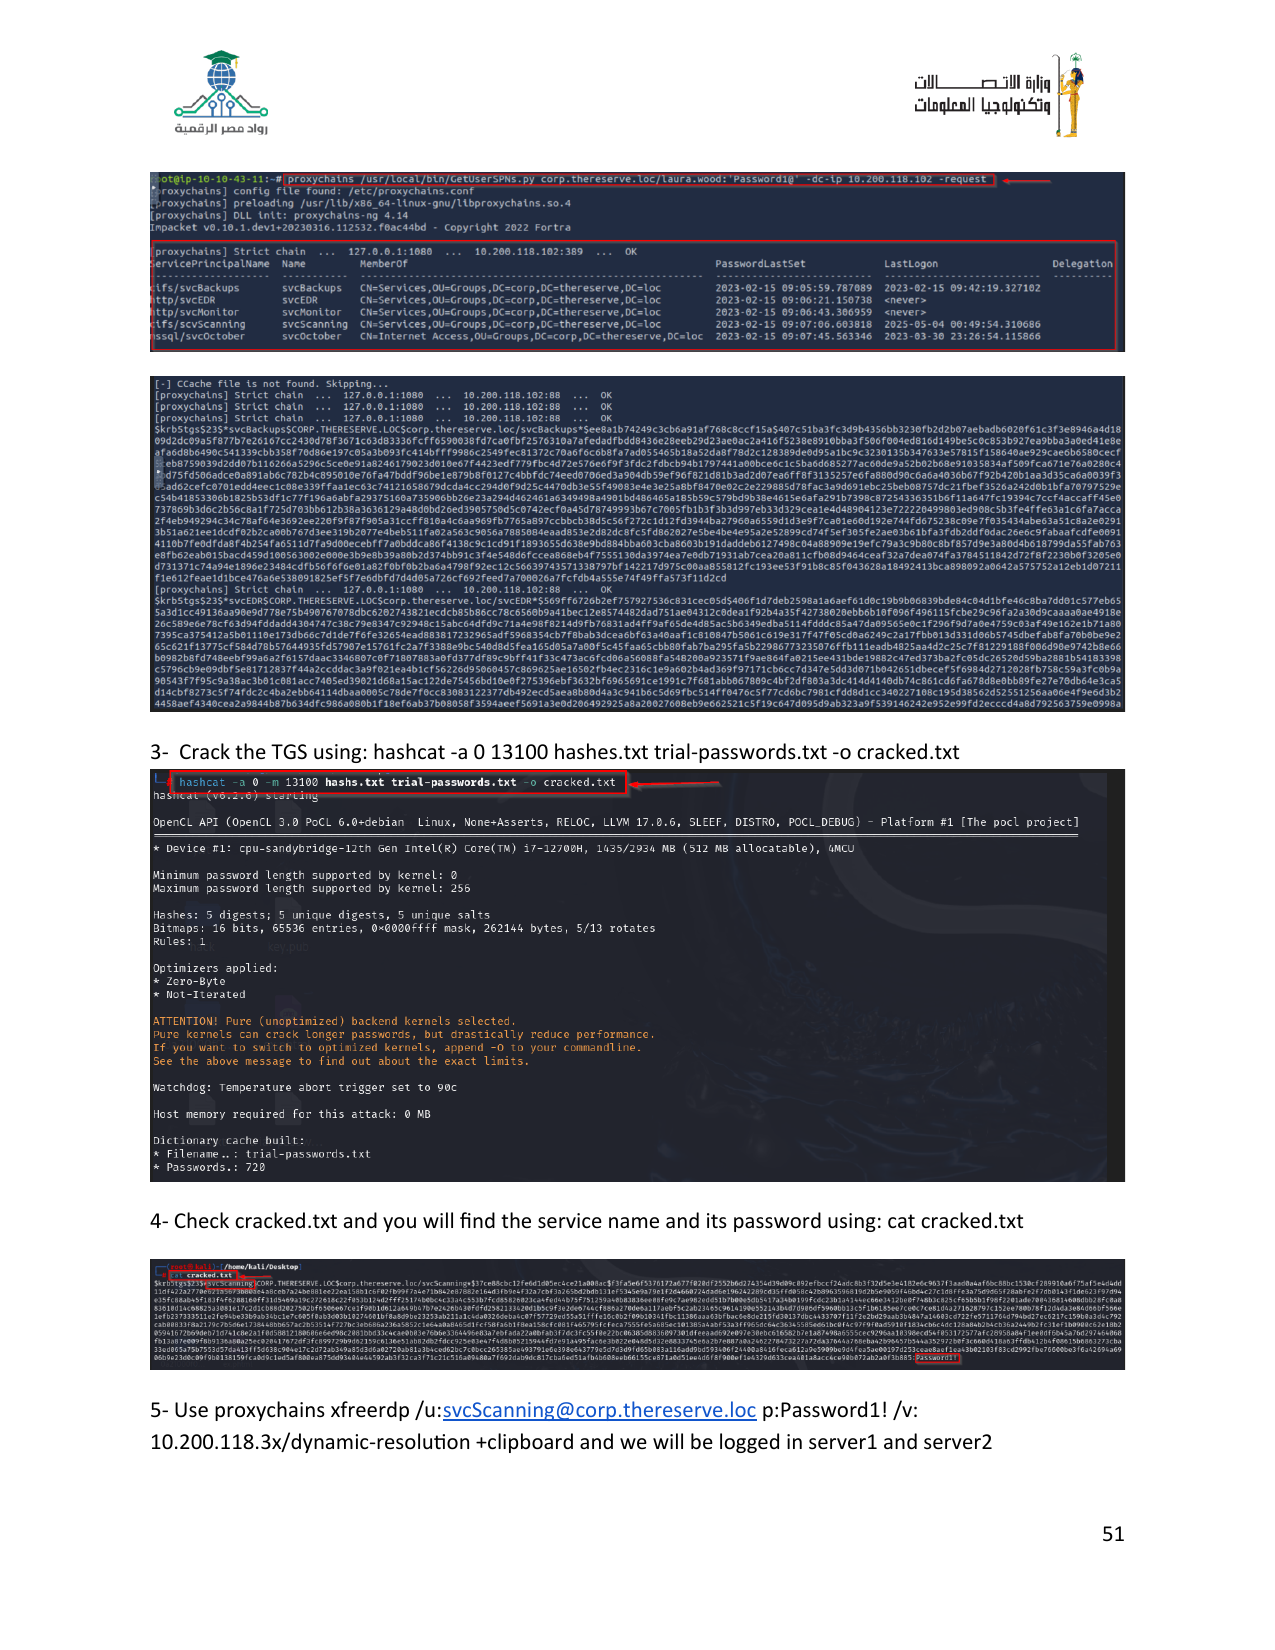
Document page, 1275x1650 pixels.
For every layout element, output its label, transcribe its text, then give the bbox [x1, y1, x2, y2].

text 4- Check cracked.txt and you will find the service name and its password using: cat cracked.txt [150, 1207, 1125, 1234]
picture [883, 44, 1107, 148]
picture [150, 44, 289, 148]
picture [150, 1259, 1125, 1370]
picture [150, 769, 1125, 1182]
text 3- Crack the TGS using: hashcat -a 0 13100 hashes.txt trial-passwords.txt -o cracked.txt [150, 737, 1125, 769]
picture [150, 172, 1125, 352]
picture [150, 376, 1125, 712]
